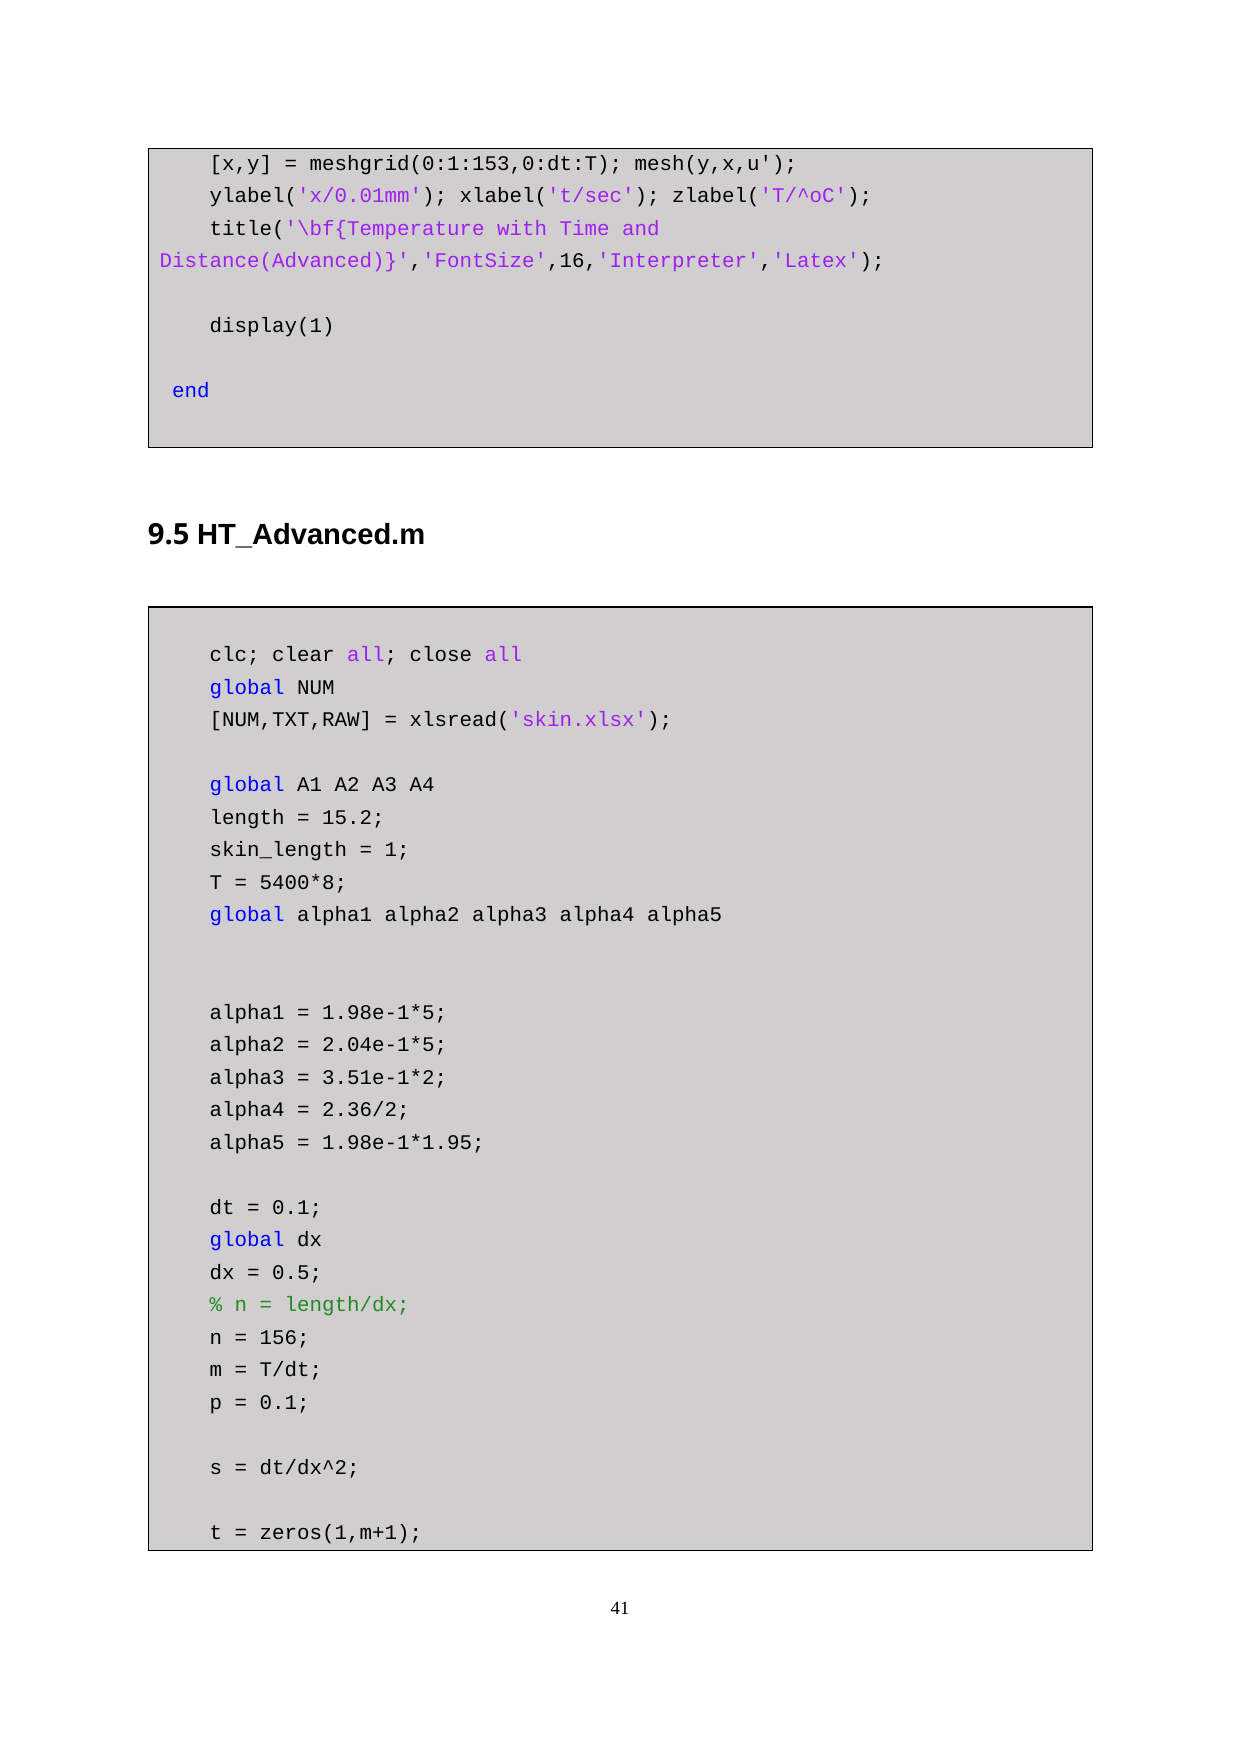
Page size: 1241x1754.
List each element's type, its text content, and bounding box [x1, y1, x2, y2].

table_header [149, 608, 1092, 1550]
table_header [149, 149, 1092, 447]
subtitle HT_Advanced.m [148, 500, 1093, 565]
